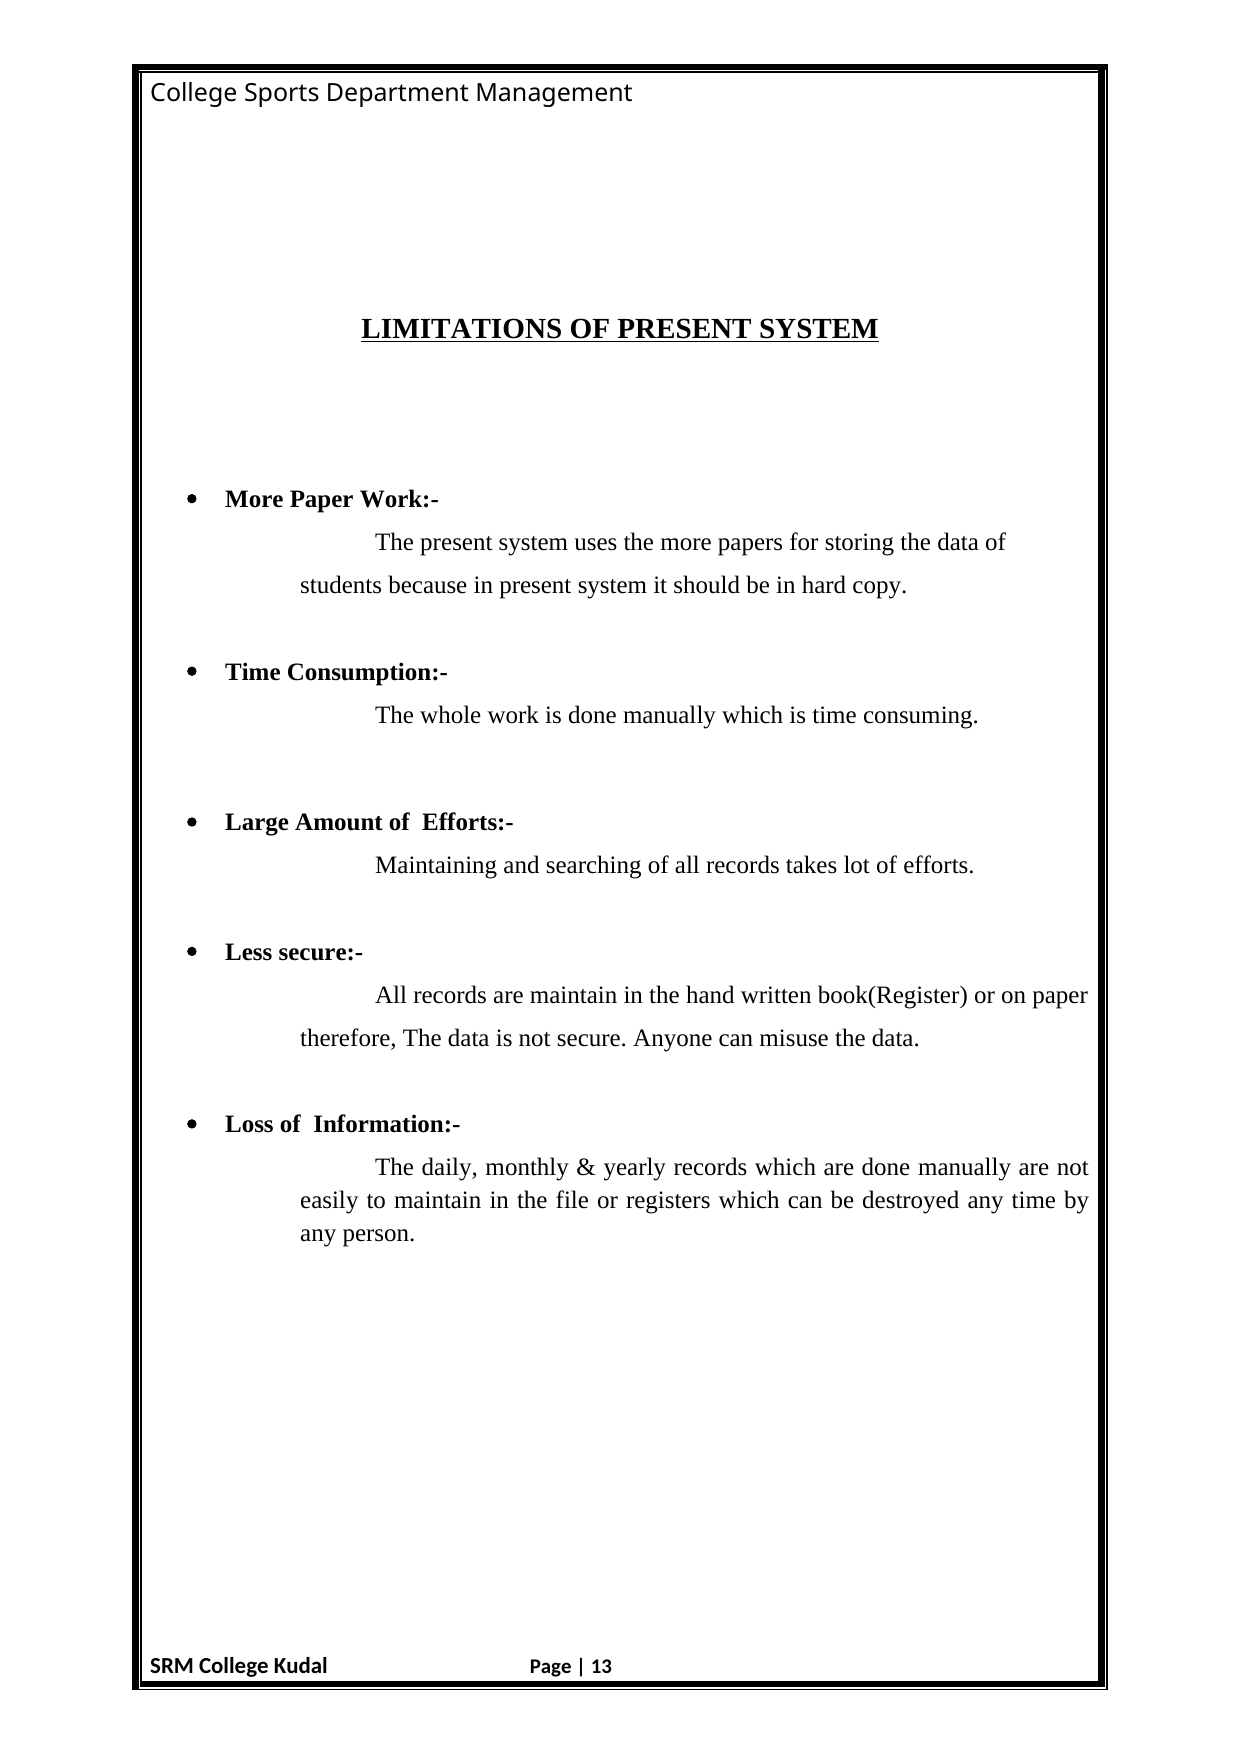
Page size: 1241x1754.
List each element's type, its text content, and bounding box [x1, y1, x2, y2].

text All records are maintain in the hand written book(Register) or on paper therefore, The data is not secure. Anyone can misuse the data. [300, 980, 1090, 1052]
list Large Amount of Efforts:- [187, 807, 1090, 836]
text LIMITATIONS OF PRESENT SYSTEM [150, 312, 1090, 345]
list Less secure:- [187, 937, 1090, 966]
list More Paper Work:- [187, 484, 1090, 513]
list Loss of Information:- [187, 1109, 1090, 1138]
text The present system uses the more papers for storing the data of students because in present system it should be in hard copy. [300, 527, 1090, 599]
text Maintaining and searching of all records takes lot of efforts. [300, 851, 1090, 879]
text The daily, monthly & yearly records which are done manually are not easily to maintain in the file or registers which can be destroyed any time by any person. [300, 1152, 1090, 1247]
text The whole work is done manually which is time consuming. [178, 700, 1090, 728]
list Time Consumption:- [187, 657, 1090, 685]
